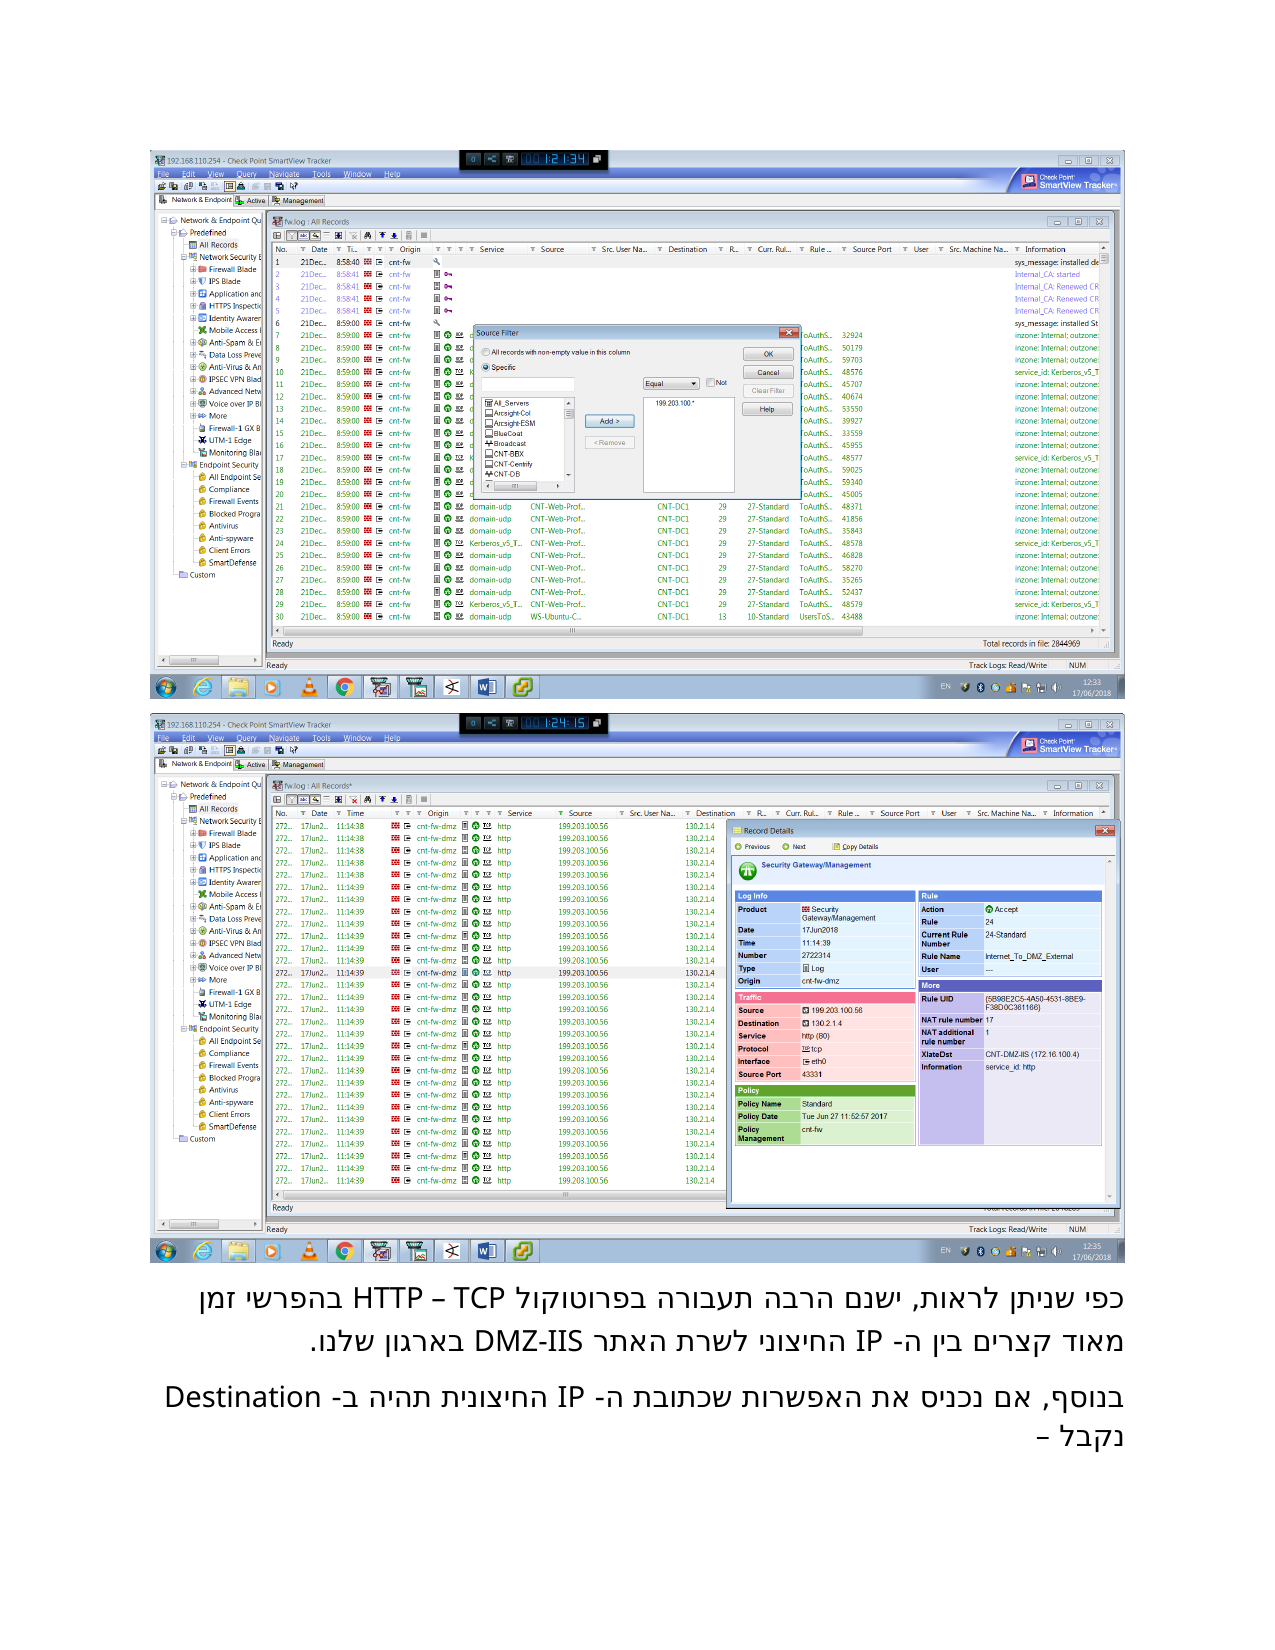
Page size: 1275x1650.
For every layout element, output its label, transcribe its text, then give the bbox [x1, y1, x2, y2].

picture [150, 150, 1125, 699]
text בנוסף, אם נכניס את האפשרות שכתובת ה- IP החיצונית תהיה ב- Destination נקבל – [150, 1377, 1125, 1454]
picture [150, 713, 1125, 1263]
text כפי שניתן לראות, ישנם הרבה תעבורה בפרוטוקול HTTP – TCP בהפרשי זמן מאוד קצרים בין ה- IP החיצוני לשרת האתר DMZ-IIS בארגון שלנו. [150, 1277, 1125, 1360]
